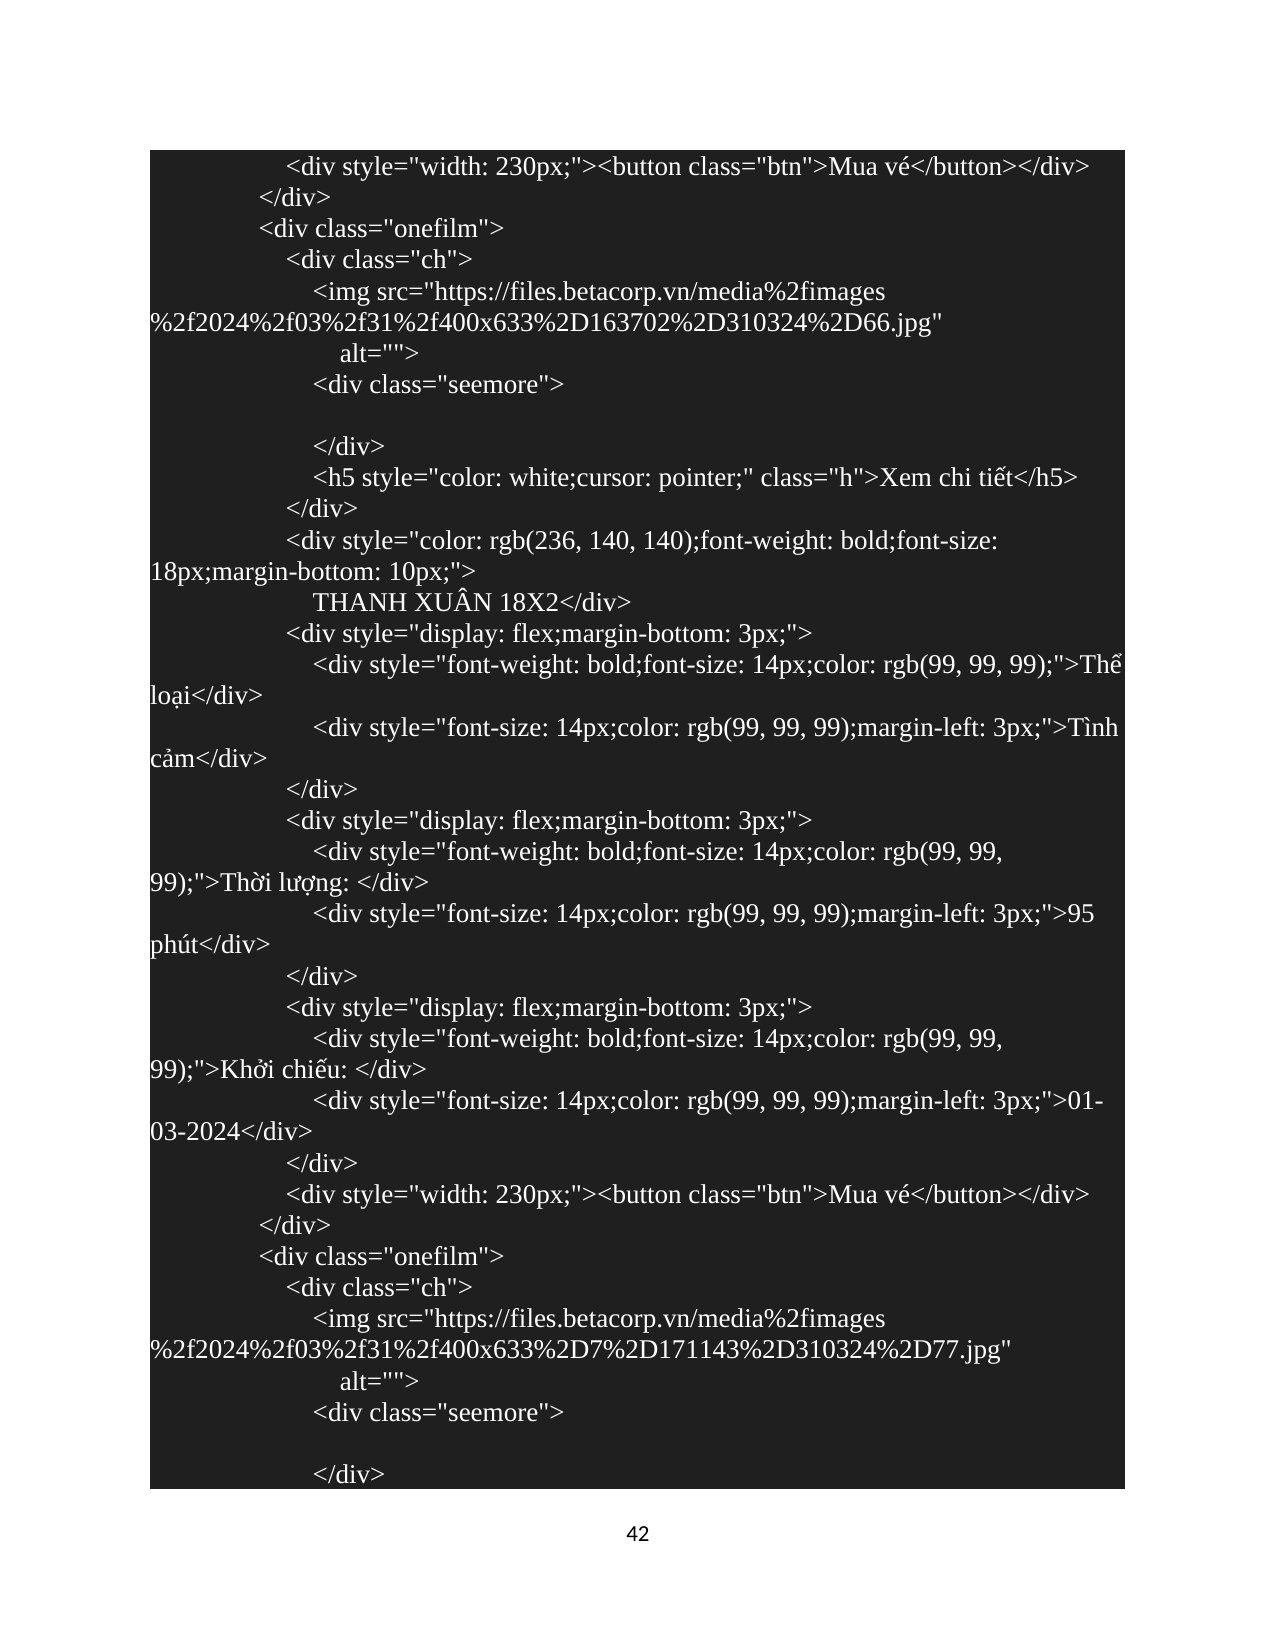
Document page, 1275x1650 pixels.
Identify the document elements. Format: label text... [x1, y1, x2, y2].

text <div style="font-weight: bold;font-size: 14px;color: rgb(99, 99, 99);">Thời lượng: </div> [150, 835, 1125, 897]
text <div class="seemore"> [150, 368, 1125, 399]
text <div style="display: flex;margin-bottom: 3px;"> [150, 617, 1125, 648]
text <div class="onefilm"> [150, 212, 1125, 243]
text alt=""> [150, 1365, 1125, 1396]
text <div style="width: 230px;"><button class="btn">Mua vé</button></div> [150, 1178, 1125, 1209]
text </div> [150, 493, 1125, 524]
text </div> [150, 1147, 1125, 1178]
text <div class="onefilm"> [150, 1240, 1125, 1271]
text <div style="width: 230px;"><button class="btn">Mua vé</button></div> [150, 150, 1125, 181]
text alt=""> [150, 337, 1125, 368]
text <div class="ch"> [150, 243, 1125, 274]
text <div style="display: flex;margin-bottom: 3px;"> [150, 991, 1125, 1022]
text </div> [150, 430, 1125, 461]
text <div class="seemore"> [150, 1396, 1125, 1427]
text </div> [150, 1458, 1125, 1489]
text <div style="font-weight: bold;font-size: 14px;color: rgb(99, 99, 99);">Khởi chiếu: </div> [150, 1022, 1125, 1084]
text <div style="font-size: 14px;color: rgb(99, 99, 99);margin-left: 3px;">Tình cảm</div> [150, 711, 1125, 773]
text </div> [150, 960, 1125, 991]
text <div style="display: flex;margin-bottom: 3px;"> [150, 804, 1125, 835]
text <h5 style="color: white;cursor: pointer;" class="h">Xem chi tiết</h5> [150, 461, 1125, 493]
text <img src="https://files.betacorp.vn/media%2fimages%2f2024%2f03%2f31%2f400x633%2D7%2D171143%2D310324%2D77.jpg" [150, 1302, 1125, 1365]
text <div class="ch"> [150, 1271, 1125, 1302]
text <div style="font-size: 14px;color: rgb(99, 99, 99);margin-left: 3px;">01-03-2024</div> [150, 1084, 1125, 1147]
text </div> [150, 1209, 1125, 1240]
text <div style="font-size: 14px;color: rgb(99, 99, 99);margin-left: 3px;">95 phút</div> [150, 897, 1125, 960]
text <div style="color: rgb(236, 140, 140);font-weight: bold;font-size: 18px;margin-bottom: 10px;"> [150, 524, 1125, 586]
text <img src="https://files.betacorp.vn/media%2fimages%2f2024%2f03%2f31%2f400x633%2D163702%2D310324%2D66.jpg" [150, 274, 1125, 337]
text </div> [150, 181, 1125, 212]
text </div> [150, 773, 1125, 804]
text <div style="font-weight: bold;font-size: 14px;color: rgb(99, 99, 99);">Thể loại</div> [150, 648, 1125, 711]
text THANH XUÂN 18X2</div> [150, 586, 1125, 617]
